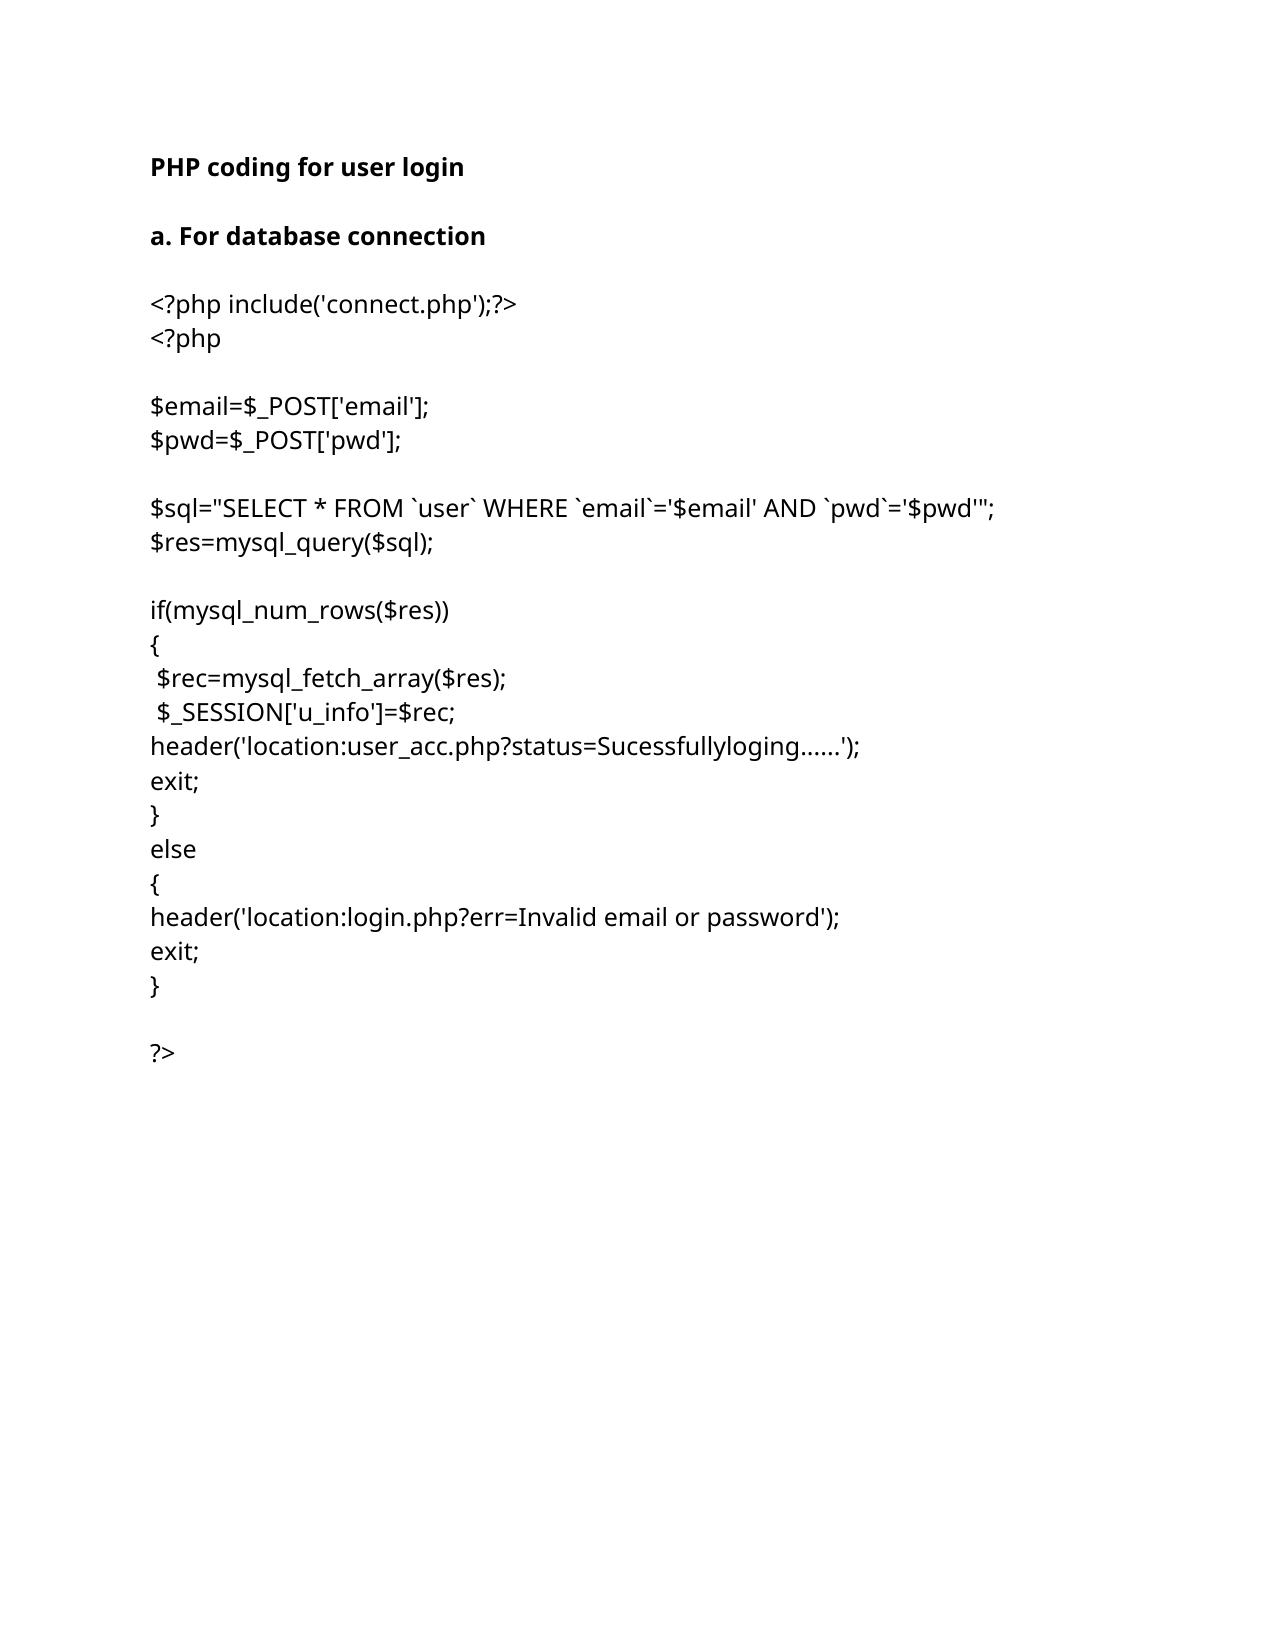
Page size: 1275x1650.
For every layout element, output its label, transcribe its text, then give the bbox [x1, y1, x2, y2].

text a. For database connection [150, 218, 1125, 252]
text $_SESSION['u_info']=$rec; [150, 695, 1125, 729]
text <?php include('connect.php');?> [150, 286, 1125, 320]
text <?php [150, 320, 1125, 354]
text $rec=mysql_fetch_array($res); [150, 661, 1125, 695]
text } [150, 797, 1125, 831]
text { [150, 865, 1125, 899]
text $res=mysql_query($sql); [150, 525, 1125, 559]
text exit; [150, 933, 1125, 967]
text PHP coding for user login [150, 150, 1125, 184]
text } [150, 967, 1125, 1002]
text $email=$_POST['email']; [150, 388, 1125, 422]
text $pwd=$_POST['pwd']; [150, 422, 1125, 457]
text header('location:user_acc.php?status=Sucessfullyloging......'); [150, 729, 1125, 763]
text else [150, 831, 1125, 865]
text { [150, 627, 1125, 661]
text ?> [150, 1036, 1125, 1070]
text $sql="SELECT * FROM `user` WHERE `email`='$email' AND `pwd`='$pwd'"; [150, 491, 1125, 525]
text header('location:login.php?err=Invalid email or password'); [150, 899, 1125, 933]
text exit; [150, 763, 1125, 797]
text if(mysql_num_rows($res)) [150, 593, 1125, 627]
